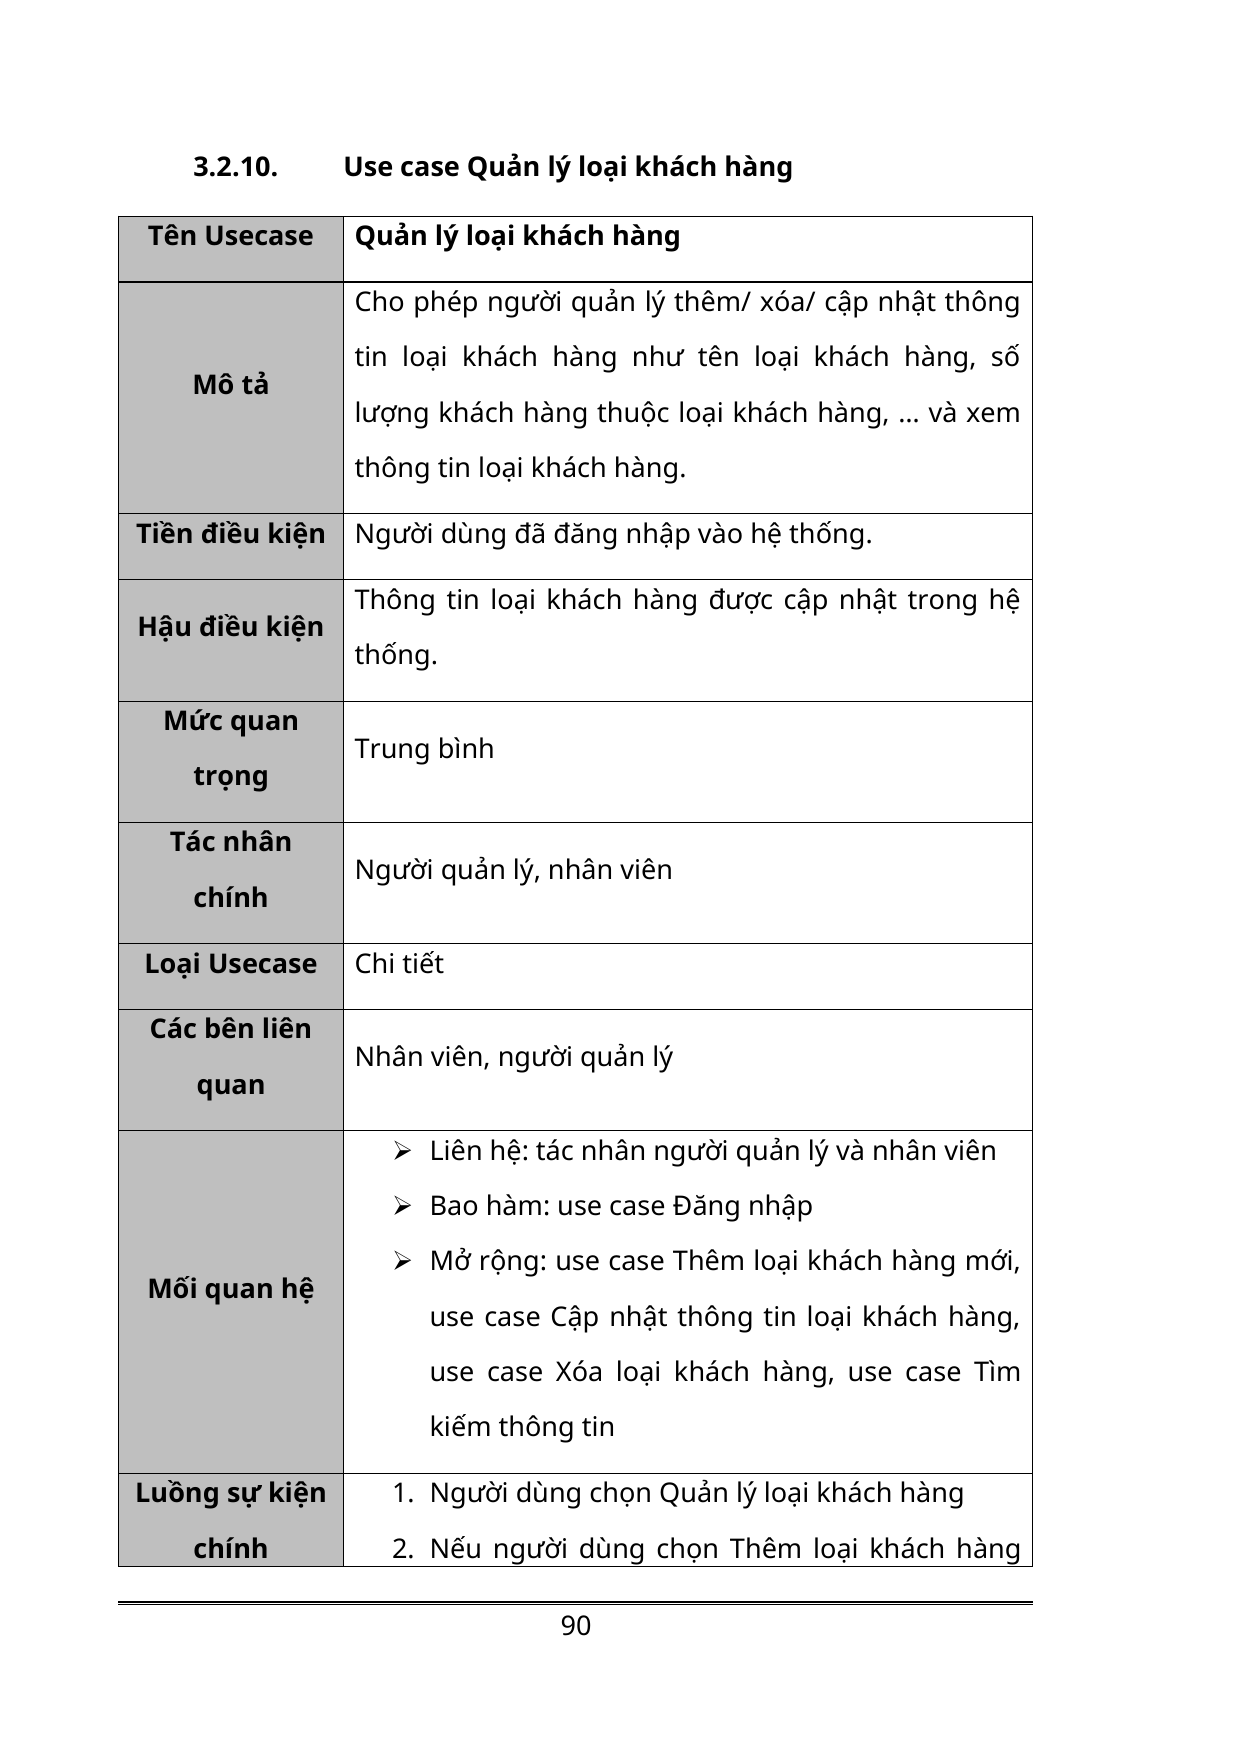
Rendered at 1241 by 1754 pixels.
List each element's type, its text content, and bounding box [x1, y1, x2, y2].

table_cell Mối quan hệ [119, 1131, 343, 1473]
table_cell Mô tả [119, 283, 343, 513]
table_cell Chi tiết [344, 944, 1032, 1009]
table_cell Người dùng đã đăng nhập vào hệ thống. [344, 514, 1032, 579]
table_cell Liên hệ: tác nhân người quản lý và nhân viên Bao hàm: use case Đăng nhập Mở rộng: use case Thêm loại khách hàng mới, use case Cập nhật thông tin loại khách hàng, use case Xóa loại khách hàng, use case Tìm kiếm thông tin [344, 1131, 1032, 1473]
table_cell Cho phép người quản lý thêm/ xóa/ cập nhật thông tin loại khách hàng như tên loại khách hàng, số lượng khách hàng thuộc loại khách hàng, … và xem thông tin loại khách hàng. [344, 283, 1032, 513]
table_cell Mức quan trọng [119, 702, 343, 822]
table_cell Tiền điều kiện [119, 514, 343, 579]
table_cell Thông tin loại khách hàng được cập nhật trong hệ thống. [344, 580, 1032, 701]
table_cell Người quản lý, nhân viên [344, 823, 1032, 943]
table_cell Hậu điều kiện [119, 580, 343, 701]
table_cell Trung bình [344, 702, 1032, 822]
table_header Quản lý loại khách hàng [344, 217, 1032, 281]
table_header Tên Usecase [119, 217, 343, 281]
table_cell Luồng sự kiện chính [119, 1474, 343, 1566]
table_cell Loại Usecase [119, 944, 343, 1009]
subtitle Use case Quản lý loại khách hàng [193, 148, 1033, 184]
table_cell Nhân viên, người quản lý [344, 1010, 1032, 1130]
table_cell Tác nhân chính [119, 823, 343, 943]
table_cell Các bên liên quan [119, 1010, 343, 1130]
